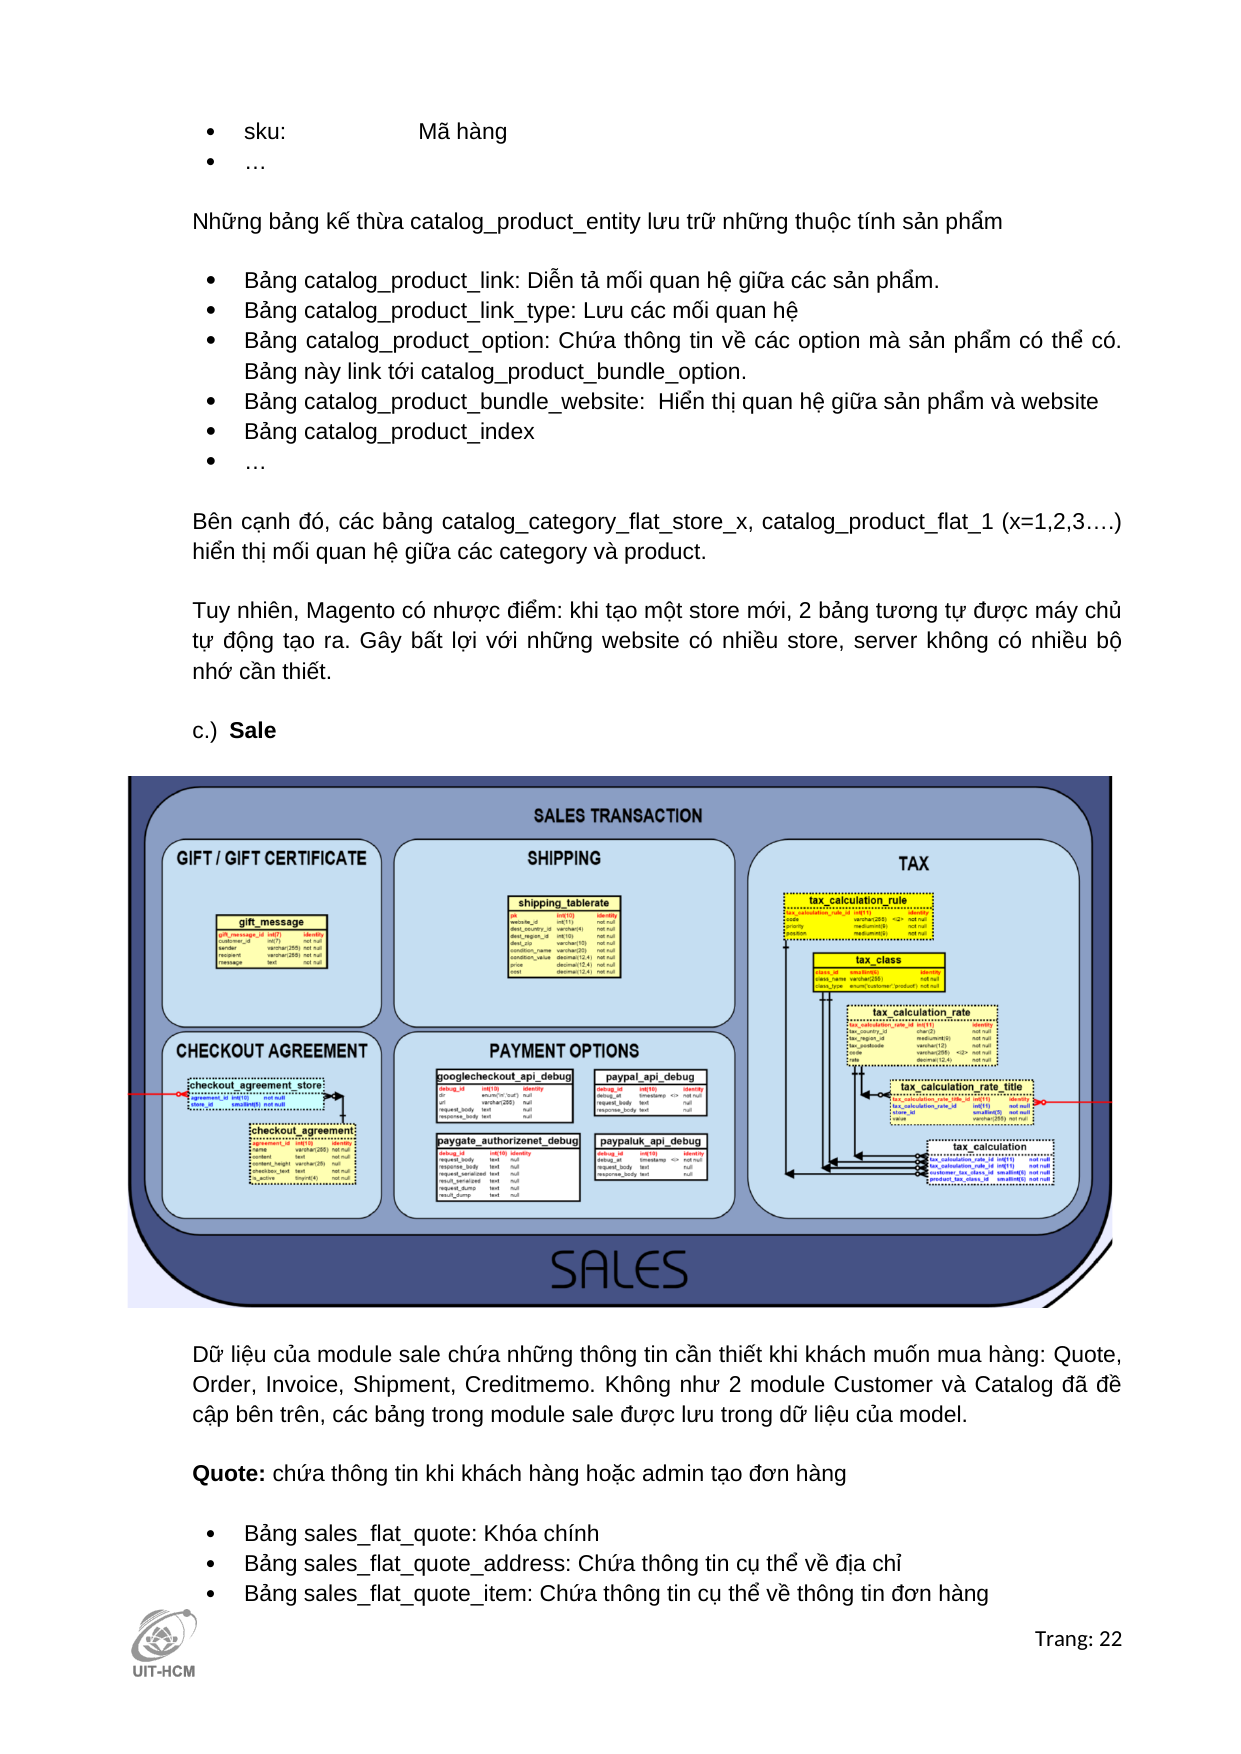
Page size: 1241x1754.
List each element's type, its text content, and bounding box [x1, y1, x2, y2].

picture [127, 776, 1113, 1308]
list Bảng sales_flat_quote_item: Chứa thông tin cụ thể về thông tin đơn hàng [207, 1580, 1122, 1607]
text Tuy nhiên, Magento có nhược điểm: khi tạo một store mới, 2 bảng tương tự được máy chủ tự động tạo ra. Gây bất lợi với những website có nhiều store, server không có nhiều bộ nhớ cần thiết. [192, 597, 1122, 684]
list Sale [192, 717, 1122, 743]
list Bảng catalog_product_link_type: Lưu các mối quan hệ [207, 297, 1122, 324]
list Bảng sales_flat_quote_address: Chứa thông tin cụ thể về địa chỉ [207, 1550, 1122, 1576]
text Bên cạnh đó, các bảng catalog_category_flat_store_x, catalog_product_flat_1 (x=1,2,3….) hiển thị mối quan hệ giữa các category và product. [192, 508, 1122, 564]
list Bảng catalog_product_index [207, 418, 1122, 444]
list Bảng catalog_product_option: Chứa thông tin về các option mà sản phẩm có thể có. Bảng này link tới catalog_product_bundle_option. [207, 327, 1122, 384]
list Bảng catalog_product_bundle_website: Hiển thị quan hệ giữa sản phẩm và website [207, 388, 1122, 414]
text Những bảng kế thừa catalog_product_entity lưu trữ những thuộc tính sản phẩm [192, 208, 1122, 234]
list Bảng sales_flat_quote: Khóa chính [207, 1520, 1122, 1546]
list … [207, 448, 1122, 475]
list Bảng catalog_product_link: Diễn tả mối quan hệ giữa các sản phẩm. [207, 267, 1122, 293]
picture [118, 1607, 210, 1681]
list sku: Mã hàng [207, 118, 1122, 144]
text Quote: chứa thông tin khi khách hàng hoặc admin tạo đơn hàng [192, 1460, 1122, 1487]
text Dữ liệu của module sale chứa những thông tin cần thiết khi khách muốn mua hàng: Quote, Order, Invoice, Shipment, Creditmemo. Không như 2 module Customer và Catalog đã đề cập bên trên, các bảng trong module sale được lưu trong dữ liệu của model. [192, 1341, 1122, 1427]
list … [207, 148, 1122, 175]
